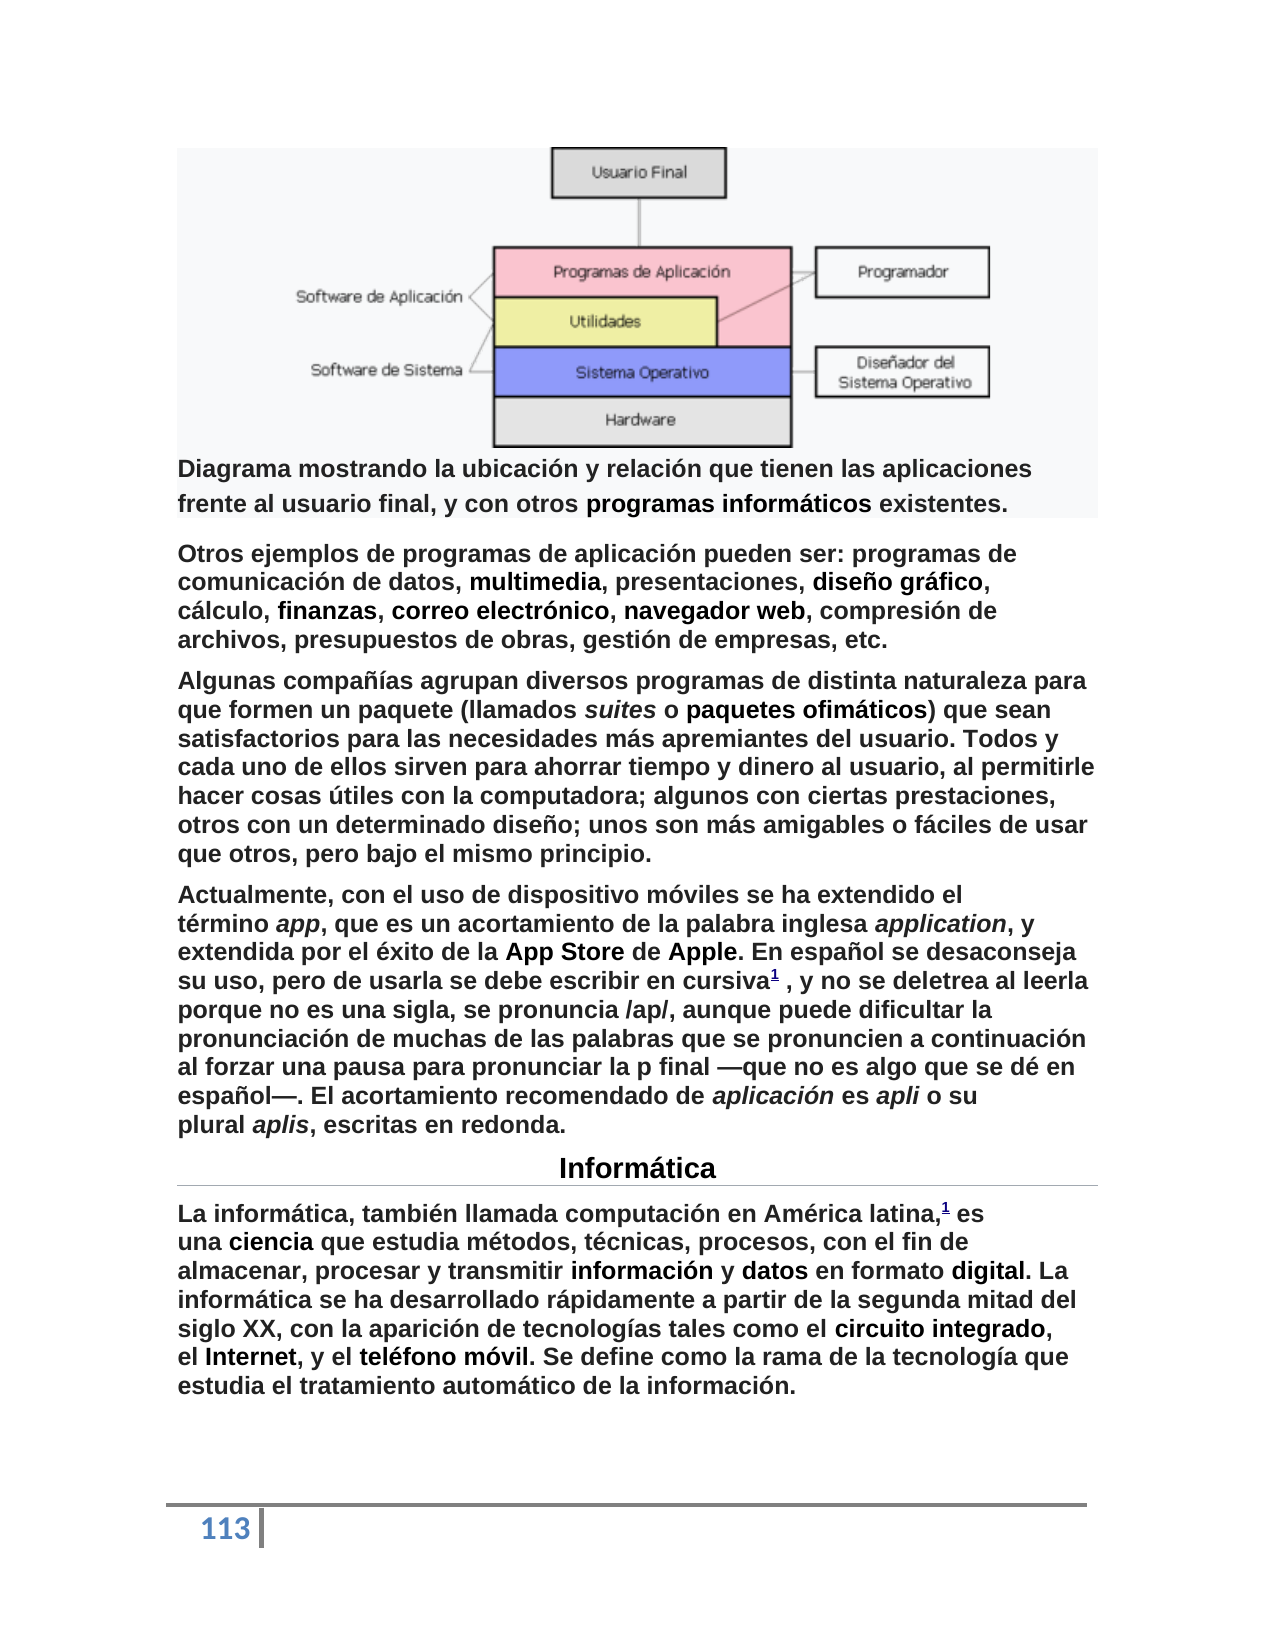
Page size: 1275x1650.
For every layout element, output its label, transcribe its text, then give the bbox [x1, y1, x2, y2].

text Diagrama mostrando la ubicación y relación que tienen las aplicaciones frente al usuario final, y con otros programas informáticos existentes. [177, 448, 1098, 518]
picture [285, 147, 990, 448]
text Otros ejemplos de programas de aplicación pueden ser: programas de comunicación de datos, multimedia, presentaciones, diseño gráfico, cálculo, finanzas, correo electrónico, navegador web, compresión de archivos, presupuestos de obras, gestión de empresas, etc. [177, 538, 1098, 653]
text Actualmente, con el uso de dispositivo móviles se ha extendido el término app, que es un acortamiento de la palabra inglesa application, y extendida por el éxito de la App Store de Apple. En español se desaconseja su uso, pero de usarla se debe escribir en cursiva1 , y no se deletrea al leerla porque no es una sigla, se pronuncia /ap/, aunque puede dificultar la pronunciación de muchas de las palabras que se pronuncien a continuación al forzar una pausa para pronunciar la p final —que no es algo que se dé en español—. El acortamiento recomendado de aplicación es apli o su plural aplis, escritas en redonda. [177, 880, 1098, 1138]
subtitle Informática [177, 1151, 1098, 1185]
text Algunas compañías agrupan diversos programas de distinta naturaleza para que formen un paquete (llamados suites o paquetes ofimáticos) que sean satisfactorios para las necesidades más apremiantes del usuario. Todos y cada uno de ellos sirven para ahorrar tiempo y dinero al usuario, al permitirle hacer cosas útiles con la computadora; algunos con ciertas prestaciones, otros con un determinado diseño; unos son más amigables o fáciles de usar que otros, pero bajo el mismo principio. [177, 666, 1098, 867]
text La informática, también llamada computación en América latina,1 es una ciencia que estudia métodos, técnicas, procesos, con el fin de almacenar, procesar y transmitir información y datos en formato digital. La informática se ha desarrollado rápidamente a partir de la segunda mitad del siglo XX, con la aparición de tecnologías tales como el circuito integrado, el Internet, y el teléfono móvil. Se define como la rama de la tecnología que estudia el tratamiento automático de la información. [177, 1199, 1098, 1400]
